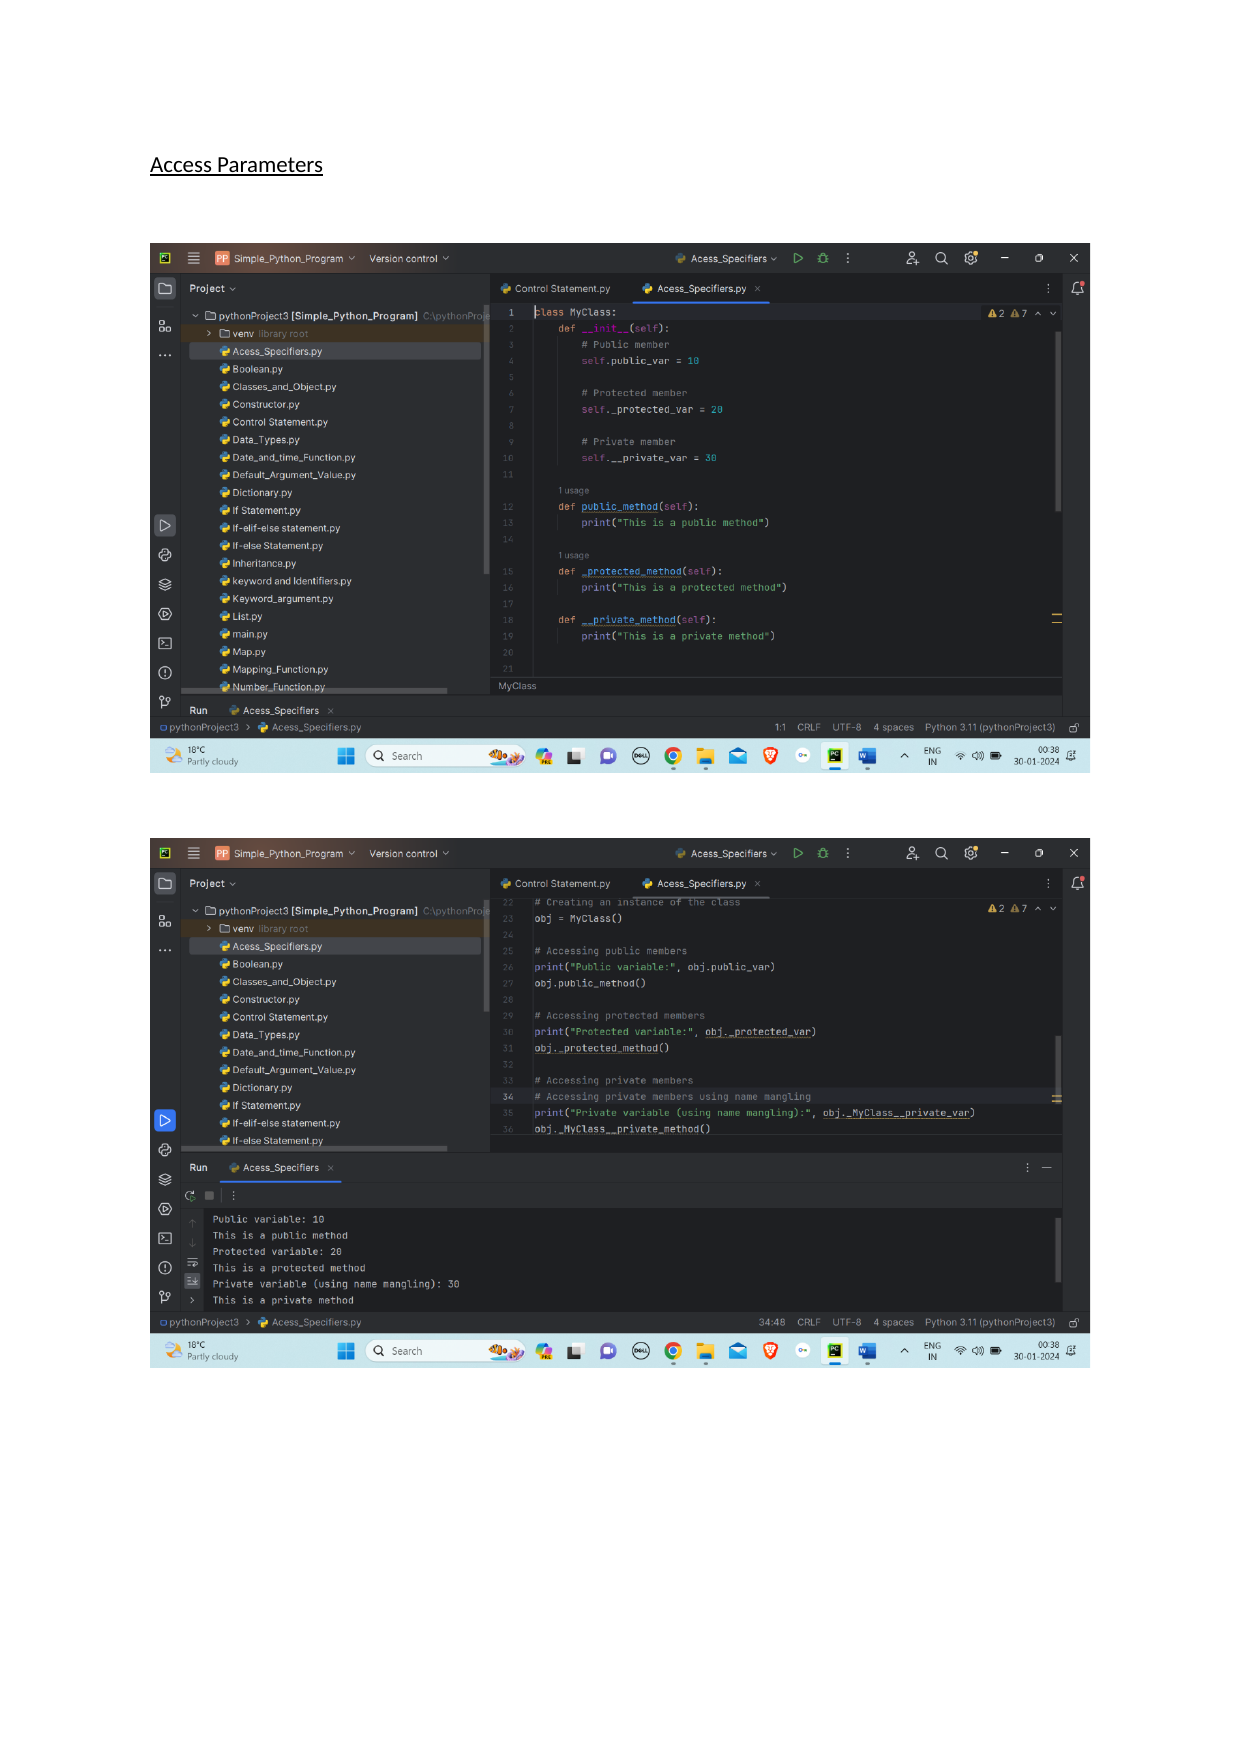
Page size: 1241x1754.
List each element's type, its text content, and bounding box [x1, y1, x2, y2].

picture [150, 243, 1091, 773]
text Access Parameters [150, 150, 1090, 178]
picture [150, 838, 1091, 1368]
